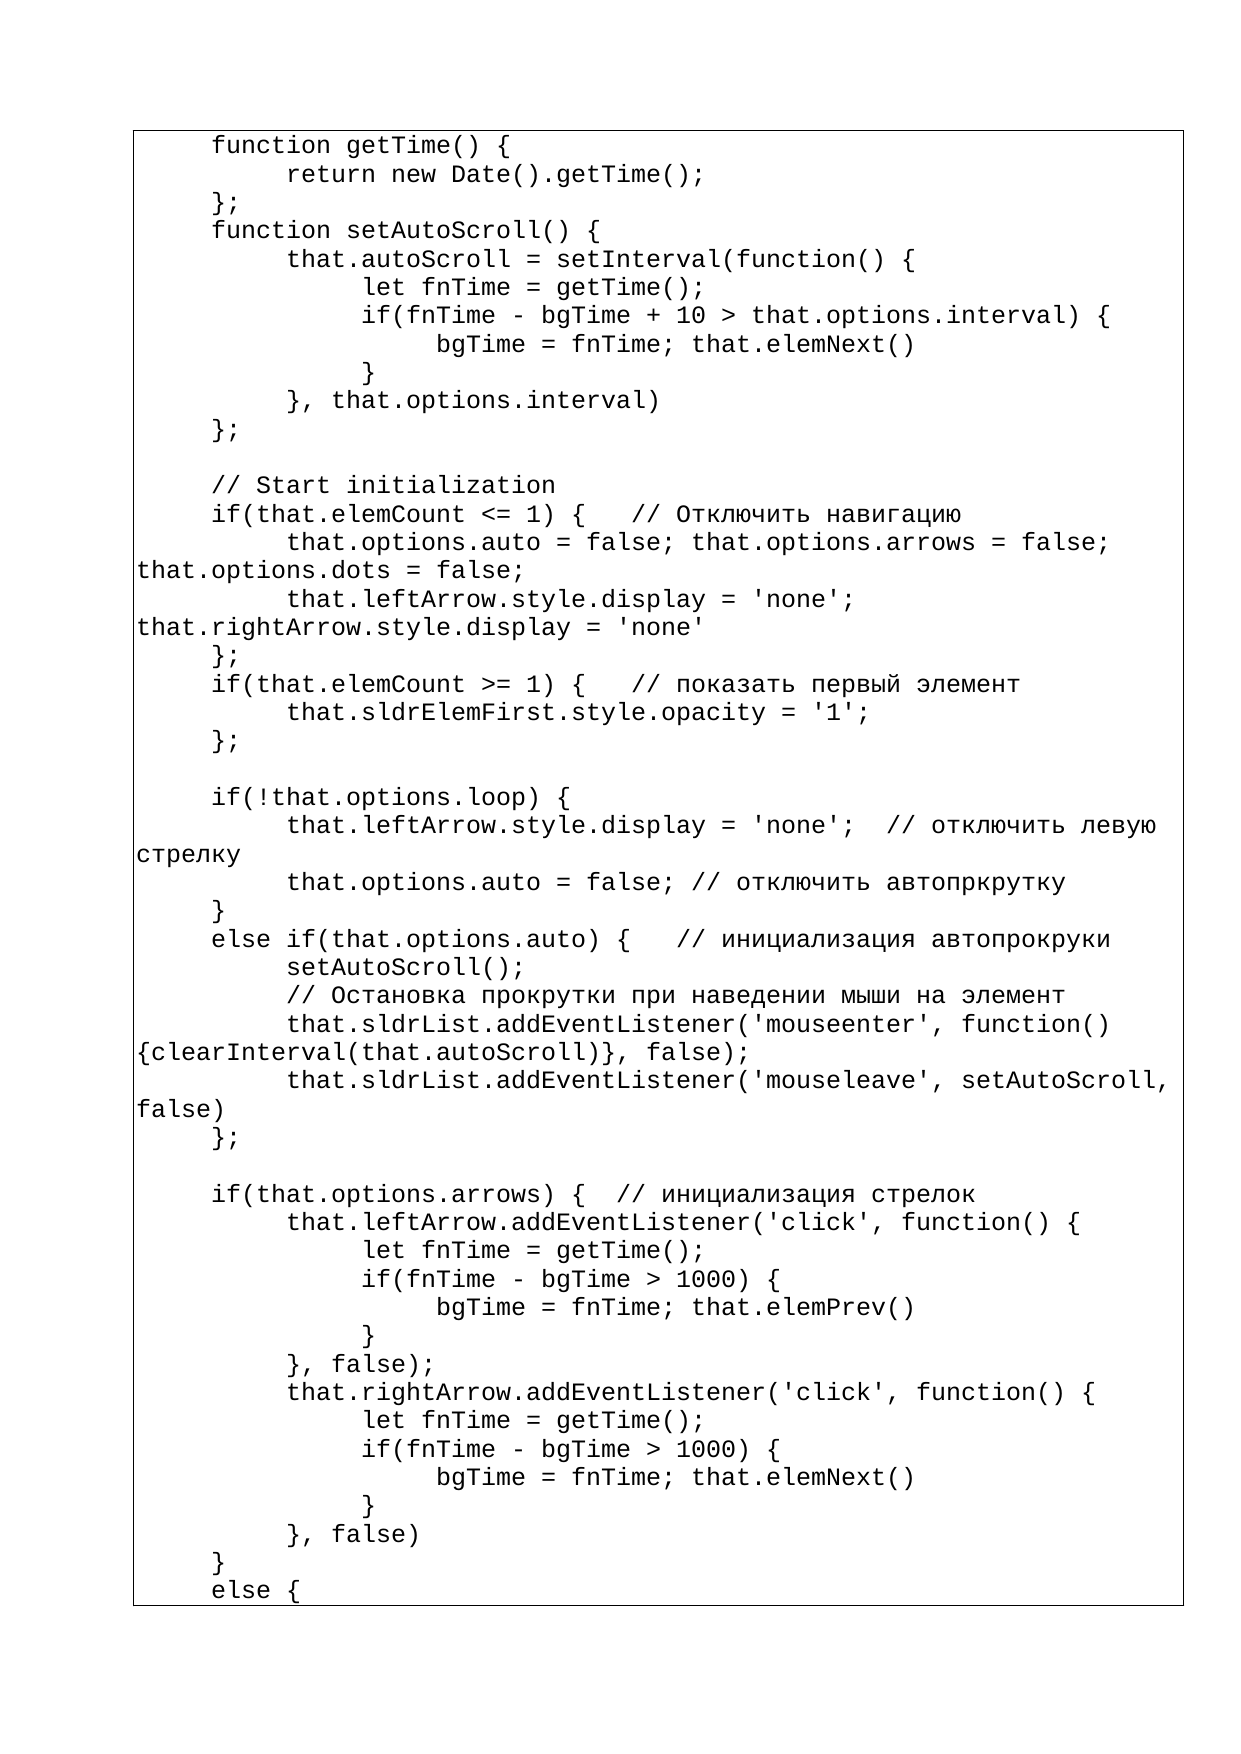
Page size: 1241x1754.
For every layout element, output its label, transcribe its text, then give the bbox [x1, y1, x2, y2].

text return new Date().getTime(); [136, 161, 1181, 190]
text if(fnTime - bgTime + 10 > that.options.interval) { [136, 303, 1181, 331]
text }, false) [136, 1521, 1181, 1550]
text } [136, 1493, 1181, 1521]
text else { [136, 1578, 1181, 1605]
text }, that.options.interval) [136, 388, 1181, 416]
text }; [136, 643, 1181, 671]
text that.leftArrow.style.display = 'none'; that.rightArrow.style.display = 'none' [136, 586, 1181, 643]
text }; [136, 728, 1181, 756]
text } [136, 1550, 1181, 1578]
text // Остановка прокрутки при наведении мыши на элемент [136, 983, 1181, 1011]
text }; [136, 416, 1181, 445]
text function getTime() { [134, 131, 1183, 161]
text that.options.auto = false; that.options.arrows = false; that.options.dots = false; [136, 530, 1181, 586]
text that.rightArrow.addEventListener('click', function() { [136, 1380, 1181, 1408]
text that.sldrElemFirst.style.opacity = '1'; [136, 700, 1181, 728]
text } [136, 1323, 1181, 1351]
text let fnTime = getTime(); [136, 1238, 1181, 1266]
text let fnTime = getTime(); [136, 1408, 1181, 1436]
text // Start initialization [136, 473, 1181, 501]
text function setAutoScroll() { [136, 218, 1181, 246]
text if(fnTime - bgTime > 1000) { [136, 1266, 1181, 1295]
text if(that.elemCount >= 1) { // показать первый элемент [136, 671, 1181, 700]
text if(that.elemCount <= 1) { // Отключить навигацию [136, 501, 1181, 530]
text that.leftArrow.addEventListener('click', function() { [136, 1210, 1181, 1238]
text that.leftArrow.style.display = 'none'; // отключить левую стрелку [136, 813, 1181, 870]
text } [136, 360, 1181, 388]
text if(that.options.arrows) { // инициализация стрелок [136, 1181, 1181, 1210]
text else if(that.options.auto) { // инициализация автопрокруки [136, 926, 1181, 955]
text }, false); [136, 1351, 1181, 1380]
text setAutoScroll(); [136, 955, 1181, 983]
text } [136, 898, 1181, 926]
text that.options.auto = false; // отключить автопркрутку [136, 870, 1181, 898]
text bgTime = fnTime; that.elemNext() [136, 331, 1181, 360]
text bgTime = fnTime; that.elemNext() [136, 1465, 1181, 1493]
text }; [136, 1125, 1181, 1153]
text }; [136, 190, 1181, 218]
text that.autoScroll = setInterval(function() { [136, 246, 1181, 275]
text if(fnTime - bgTime > 1000) { [136, 1436, 1181, 1465]
text if(!that.options.loop) { [136, 785, 1181, 813]
text let fnTime = getTime(); [136, 275, 1181, 303]
text that.sldrList.addEventListener('mouseenter', function() {clearInterval(that.autoScroll)}, false); [136, 1011, 1181, 1068]
text bgTime = fnTime; that.elemPrev() [136, 1295, 1181, 1323]
text that.sldrList.addEventListener('mouseleave', setAutoScroll, false) [136, 1068, 1181, 1125]
